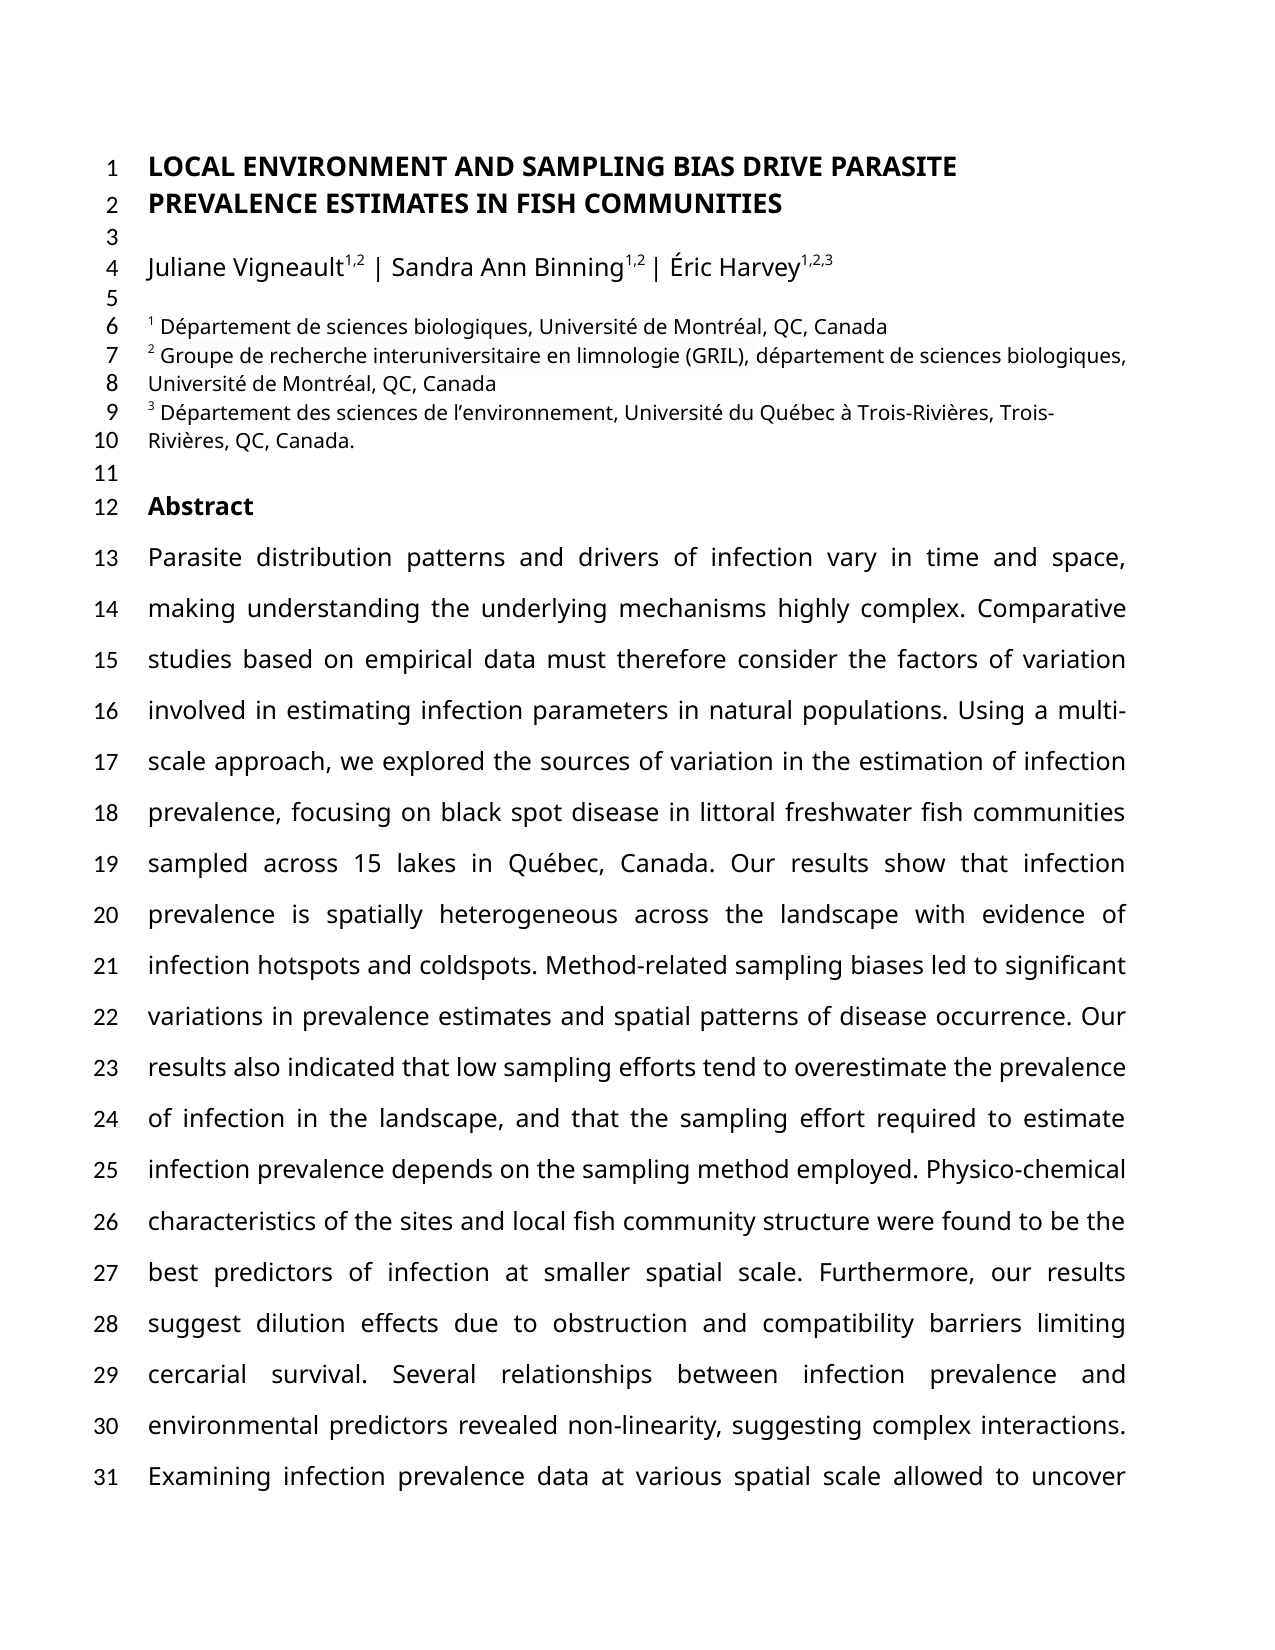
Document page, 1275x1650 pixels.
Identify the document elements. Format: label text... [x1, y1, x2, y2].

text 1 Département de sciences biologiques, Université de Montréal, QC, Canada [148, 312, 1127, 341]
text 3 Département des sciences de l’environnement, Université du Québec à Trois-Rivières, Trois-Rivières, QC, Canada. [148, 398, 1127, 454]
text Abstract [148, 489, 1127, 523]
text Juliane Vigneault1,2 | Sandra Ann Binning1,2 | Éric Harvey1,2,3 [148, 250, 1127, 284]
text LOCAL ENVIRONMENT AND SAMPLING BIAS DRIVE PARASITE PREVALENCE ESTIMATES IN FISH COMMUNITIES [148, 148, 1127, 221]
text 2 Groupe de recherche interuniversitaire en limnologie (GRIL), département de sciences biologiques, Université de Montréal, QC, Canada [497, 341, 1127, 398]
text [148, 540, 1127, 1492]
